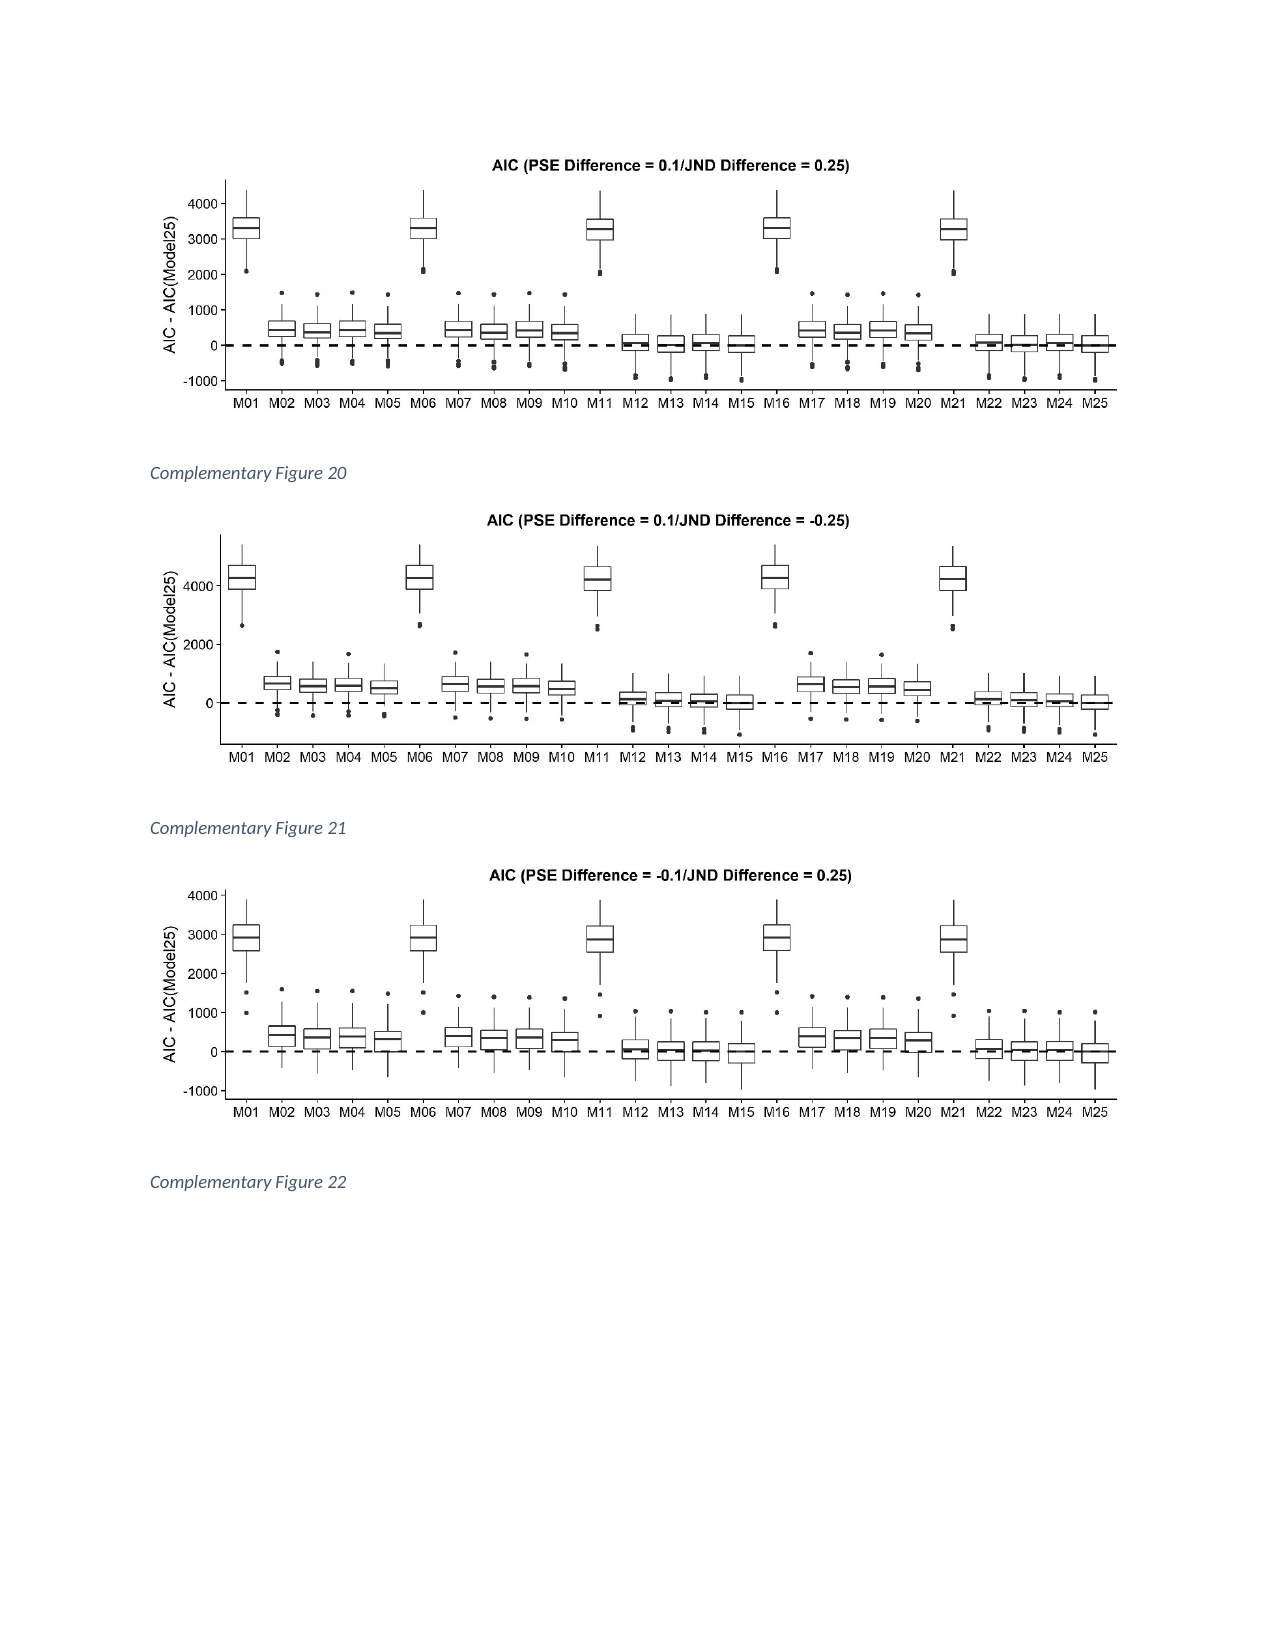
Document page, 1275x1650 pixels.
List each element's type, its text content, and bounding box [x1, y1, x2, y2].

picture [150, 859, 1124, 1152]
picture [150, 504, 1124, 797]
picture [150, 150, 1124, 443]
